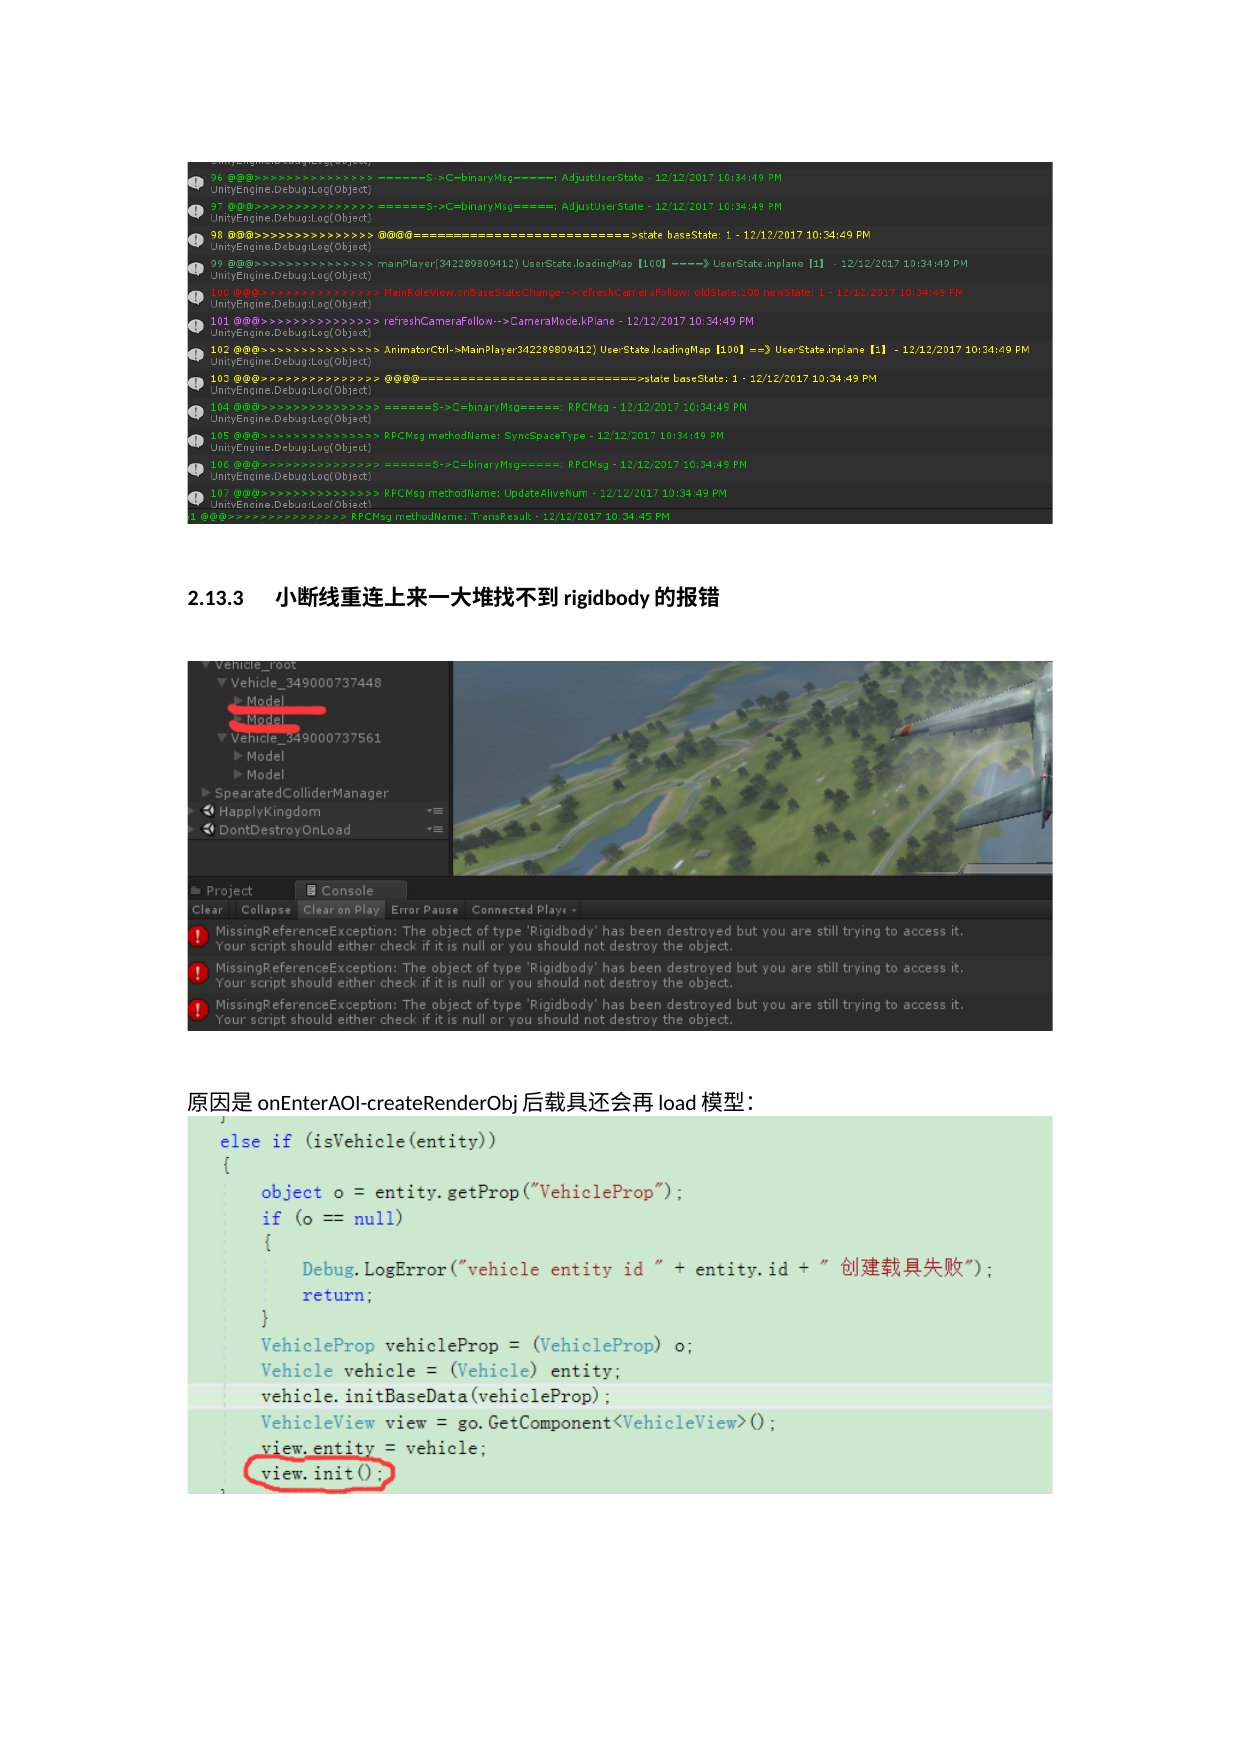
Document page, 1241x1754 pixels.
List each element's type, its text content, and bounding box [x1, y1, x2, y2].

picture [187, 661, 1053, 1031]
subtitle 小断线重连上来一大堆找不到rigidbody的报错 [187, 579, 1053, 612]
picture [187, 162, 1053, 524]
picture [187, 1116, 1053, 1494]
text 原因是onEnterAOI-createRenderObj后载具还会再load模型： [187, 1084, 1053, 1116]
